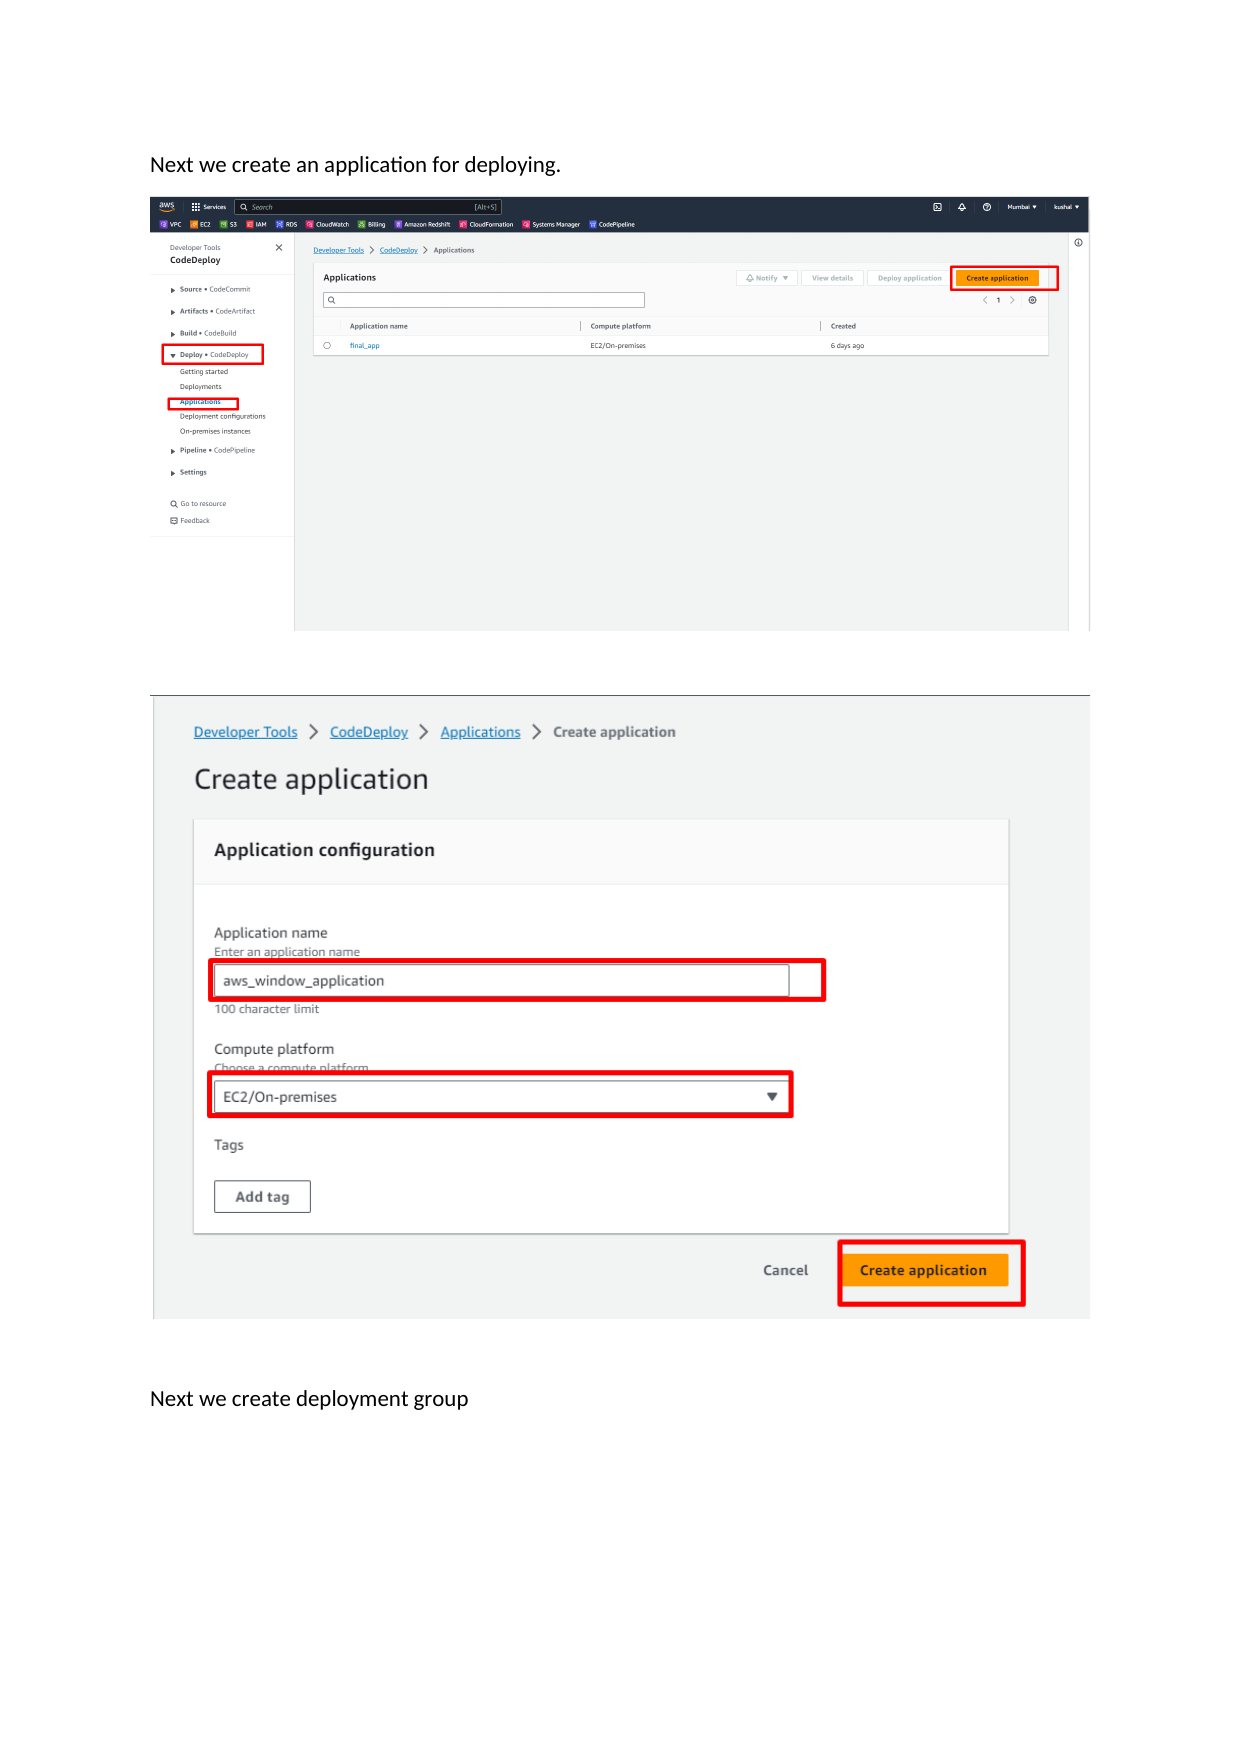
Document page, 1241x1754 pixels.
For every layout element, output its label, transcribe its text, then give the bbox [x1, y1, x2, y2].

text Next we create an application for deploying. [150, 150, 1090, 178]
picture [150, 196, 1091, 631]
picture [150, 695, 1091, 1319]
text Next we create deployment group [150, 1384, 1090, 1412]
